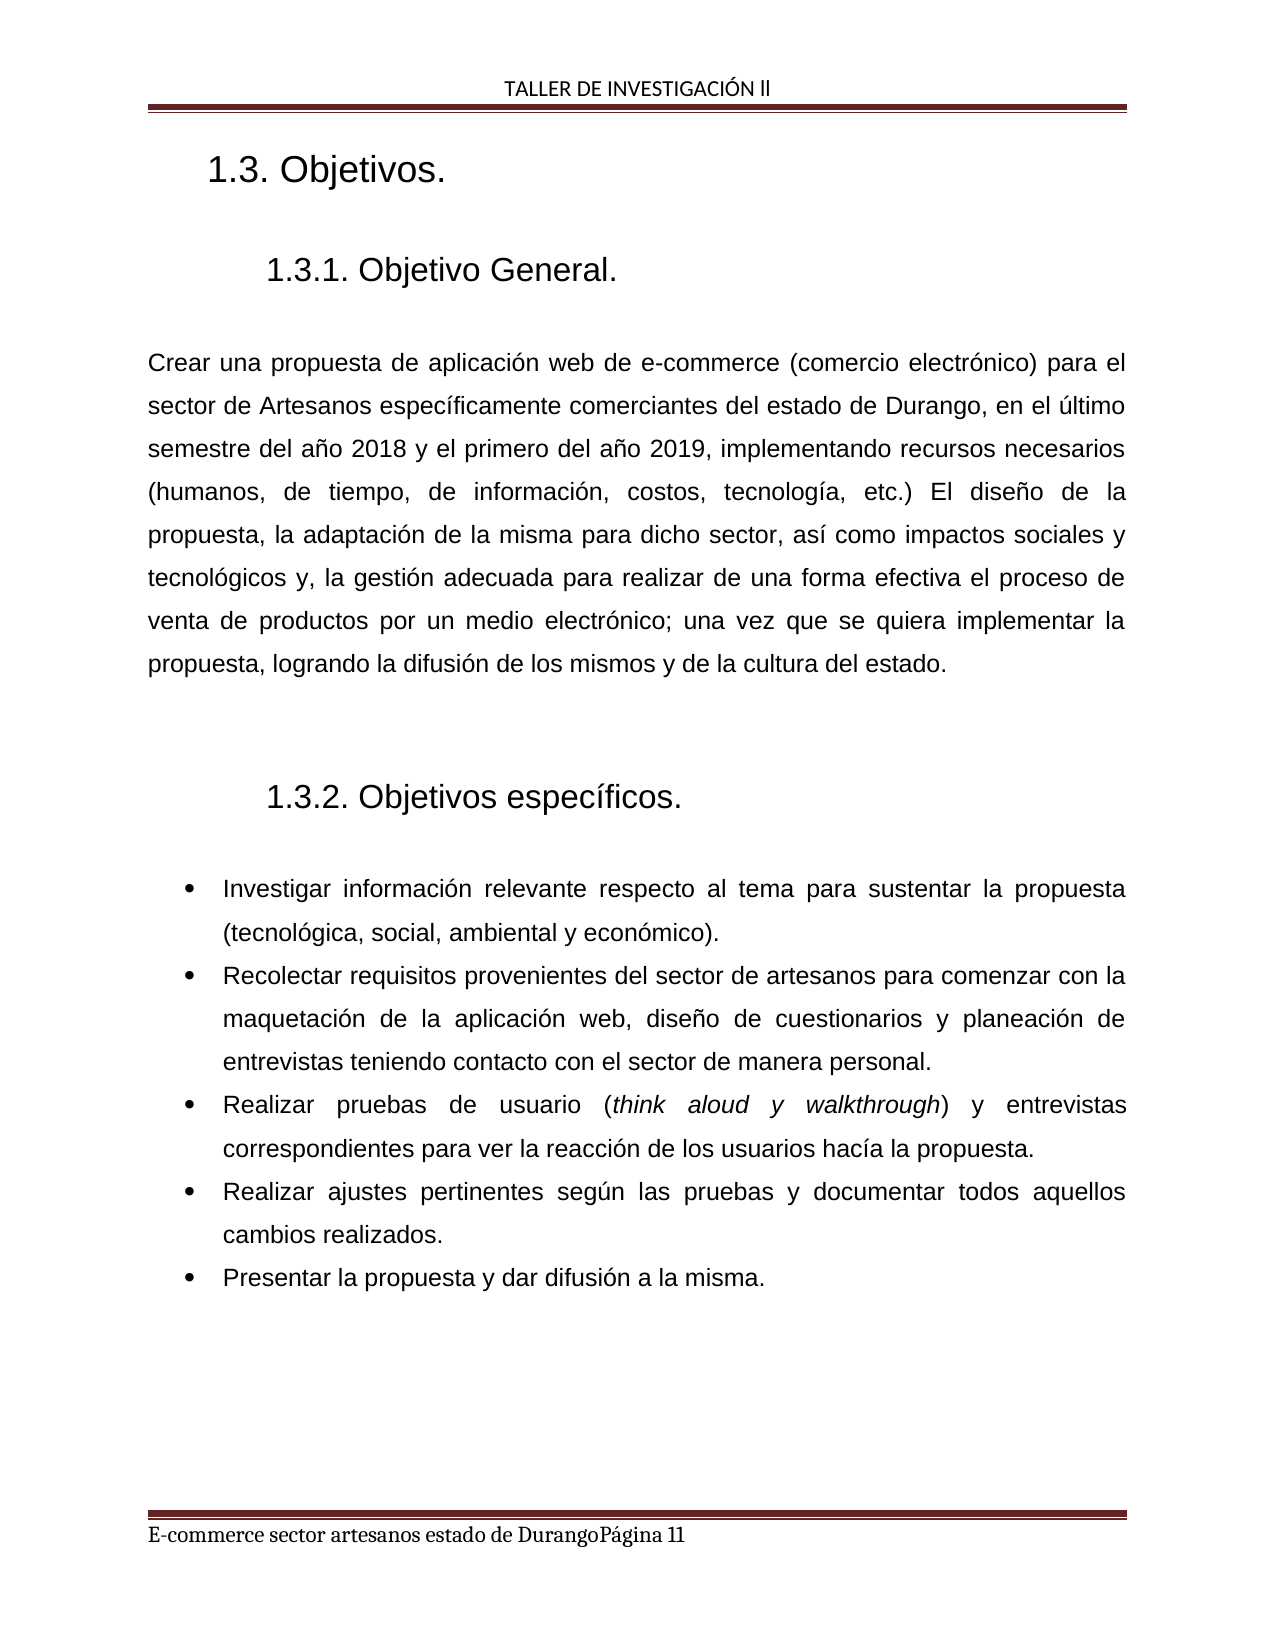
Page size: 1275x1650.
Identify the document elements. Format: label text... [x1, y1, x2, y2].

subtitle 1.3. Objetivos. [148, 148, 1127, 191]
subtitle 1.3.2. Objetivos específicos. [148, 777, 1127, 816]
list Realizar pruebas de usuario (think aloud y walkthrough) y entrevistas correspondientes para ver la reacción de los usuarios hacía la propuesta. [185, 1090, 1127, 1162]
list Realizar ajustes pertinentes según las pruebas y documentar todos aquellos cambios realizados. [185, 1177, 1127, 1249]
list Recolectar requisitos provenientes del sector de artesanos para comenzar con la maquetación de la aplicación web, diseño de cuestionarios y planeación de entrevistas teniendo contacto con el sector de manera personal. [185, 961, 1127, 1076]
subtitle 1.3.1. Objetivo General. [148, 250, 1127, 289]
text Crear una propuesta de aplicación web de e-commerce (comercio electrónico) para el sector de Artesanos específicamente comerciantes del estado de Durango, en el último semestre del año 2018 y el primero del año 2019, implementando recursos necesarios (humanos, de tiempo, de información, costos, tecnología, etc.) El diseño de la propuesta, la adaptación de la misma para dicho sector, así como impactos sociales y tecnológicos y, la gestión adecuada para realizar de una forma efectiva el proceso de venta de productos por un medio electrónico; una vez que se quiera implementar la propuesta, logrando la difusión de los mismos y de la cultura del estado. [148, 347, 1127, 678]
list Presentar la propuesta y dar difusión a la misma. [185, 1263, 1127, 1292]
list Investigar información relevante respecto al tema para sustentar la propuesta (tecnológica, social, ambiental y económico). [185, 874, 1127, 946]
